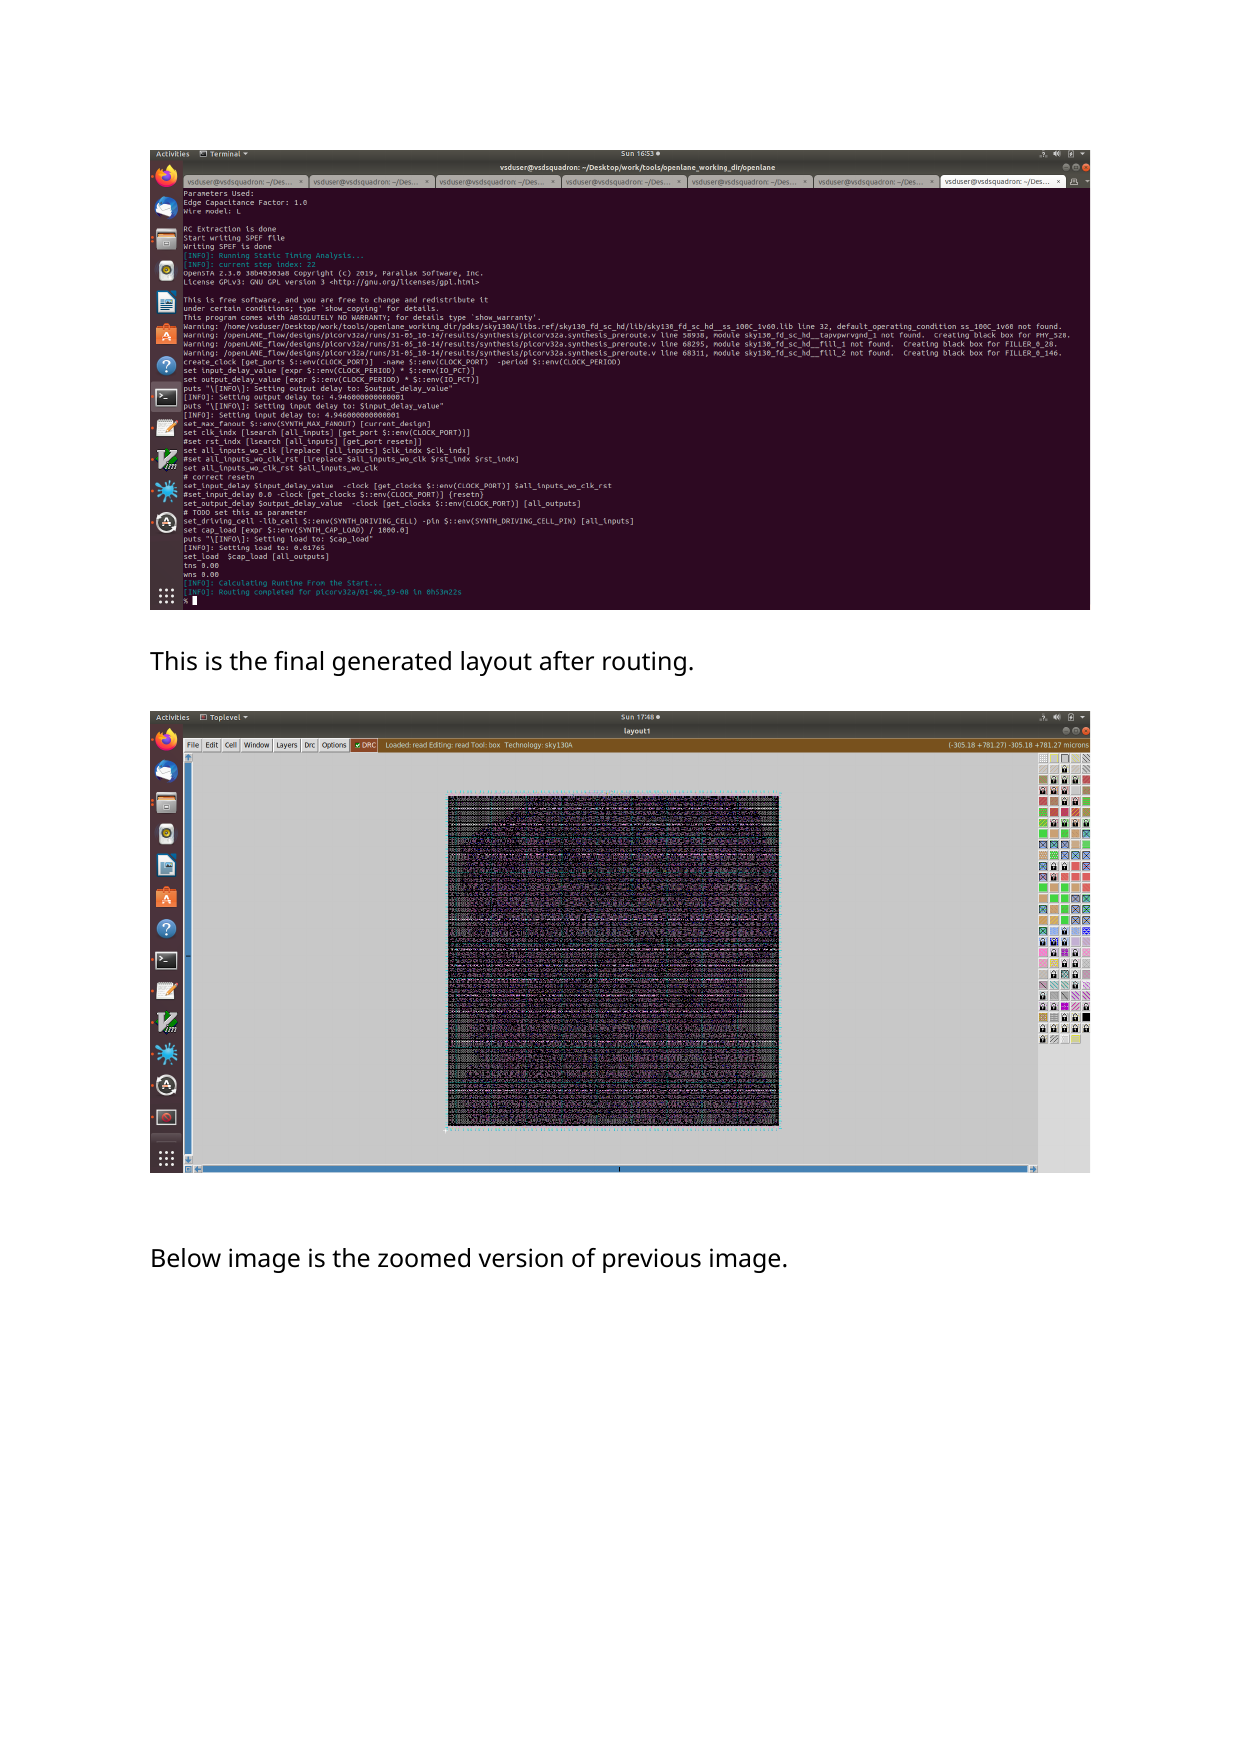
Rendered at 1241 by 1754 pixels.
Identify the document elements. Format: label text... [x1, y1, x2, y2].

text This is the final generated layout after routing. [150, 643, 1090, 678]
text Below image is the zoomed version of previous image. [150, 1241, 1090, 1275]
picture [150, 150, 1091, 610]
picture [150, 711, 1091, 1173]
